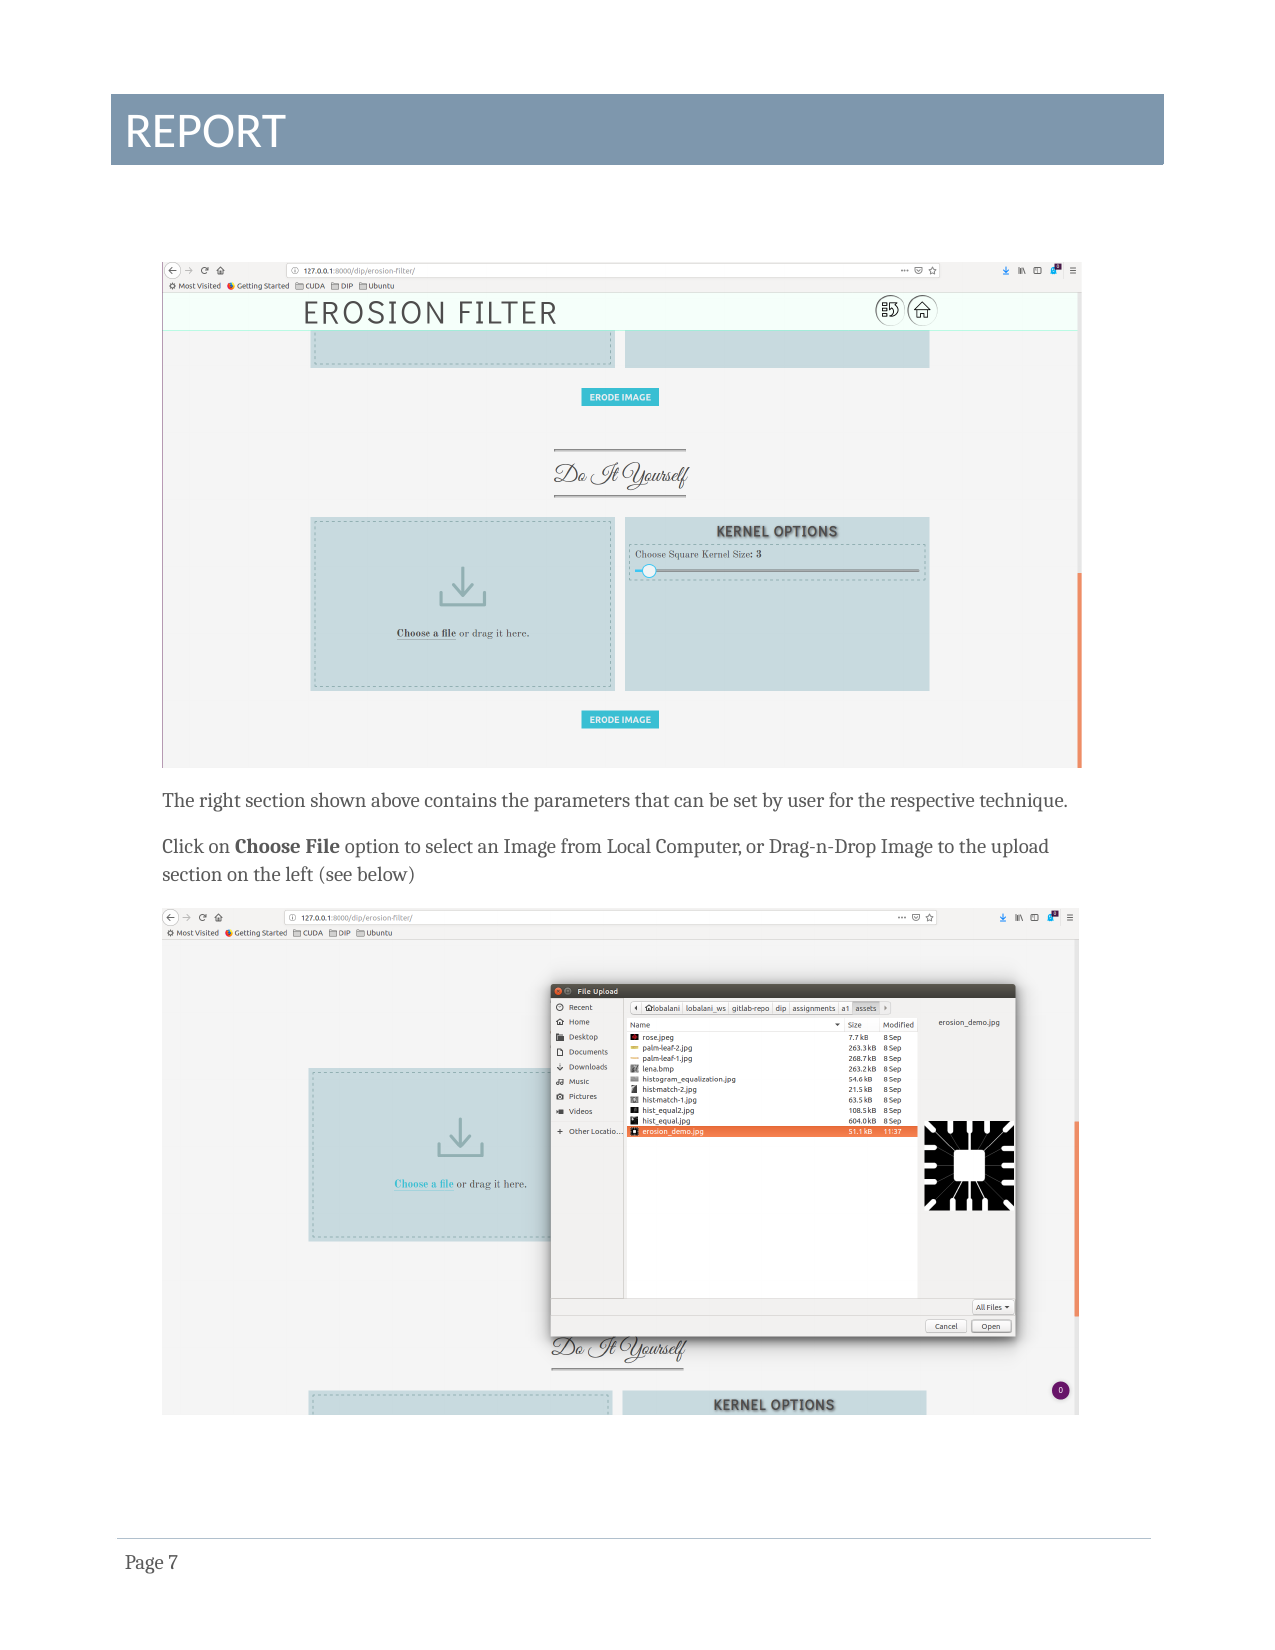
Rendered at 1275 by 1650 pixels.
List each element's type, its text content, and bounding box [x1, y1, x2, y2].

text The right section shown above contains the parameters that can be set by user for the respective technique. [162, 789, 1113, 813]
text Click on Choose File option to select an Image from Local Computer, or Drag-n-Drop Image to the upload section on the left (see below) [162, 834, 1113, 887]
picture [162, 908, 1079, 1415]
picture [162, 262, 1082, 768]
